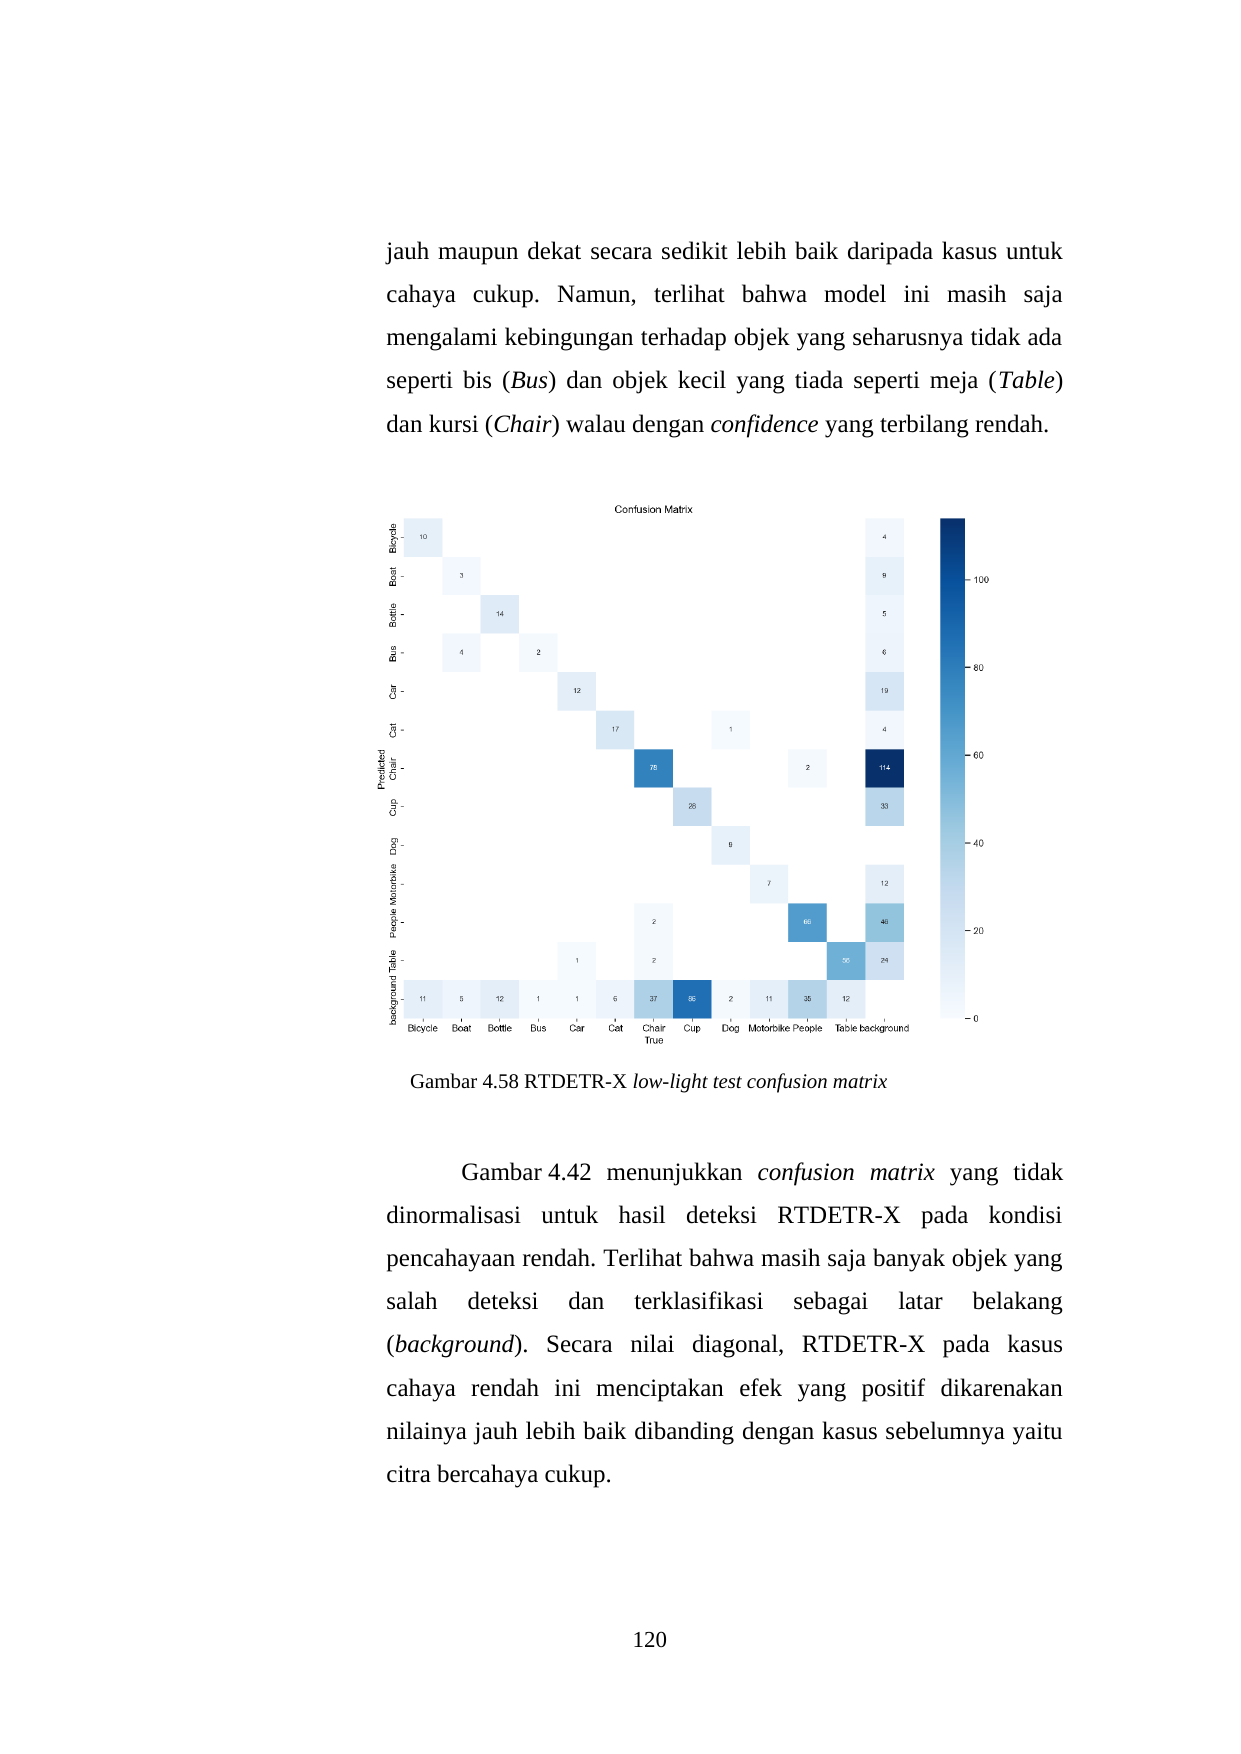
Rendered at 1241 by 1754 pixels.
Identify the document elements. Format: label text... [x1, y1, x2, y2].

text Gambar 4.42 menunjukkan confusion matrix yang tidak dinormalisasi untuk hasil deteksi RTDETR-X pada kondisi pencahayaan rendah. Terlihat bahwa masih saja banyak objek yang salah deteksi dan terklasifikasi sebagai latar belakang (background). Secara nilai diagonal, RTDETR-X pada kasus cahaya rendah ini menciptakan efek yang positif dikarenakan nilainya jauh lebih baik dibanding dengan kasus sebelumnya yaitu citra bercahaya cukup. [386, 1157, 1063, 1488]
picture [311, 495, 1060, 1056]
